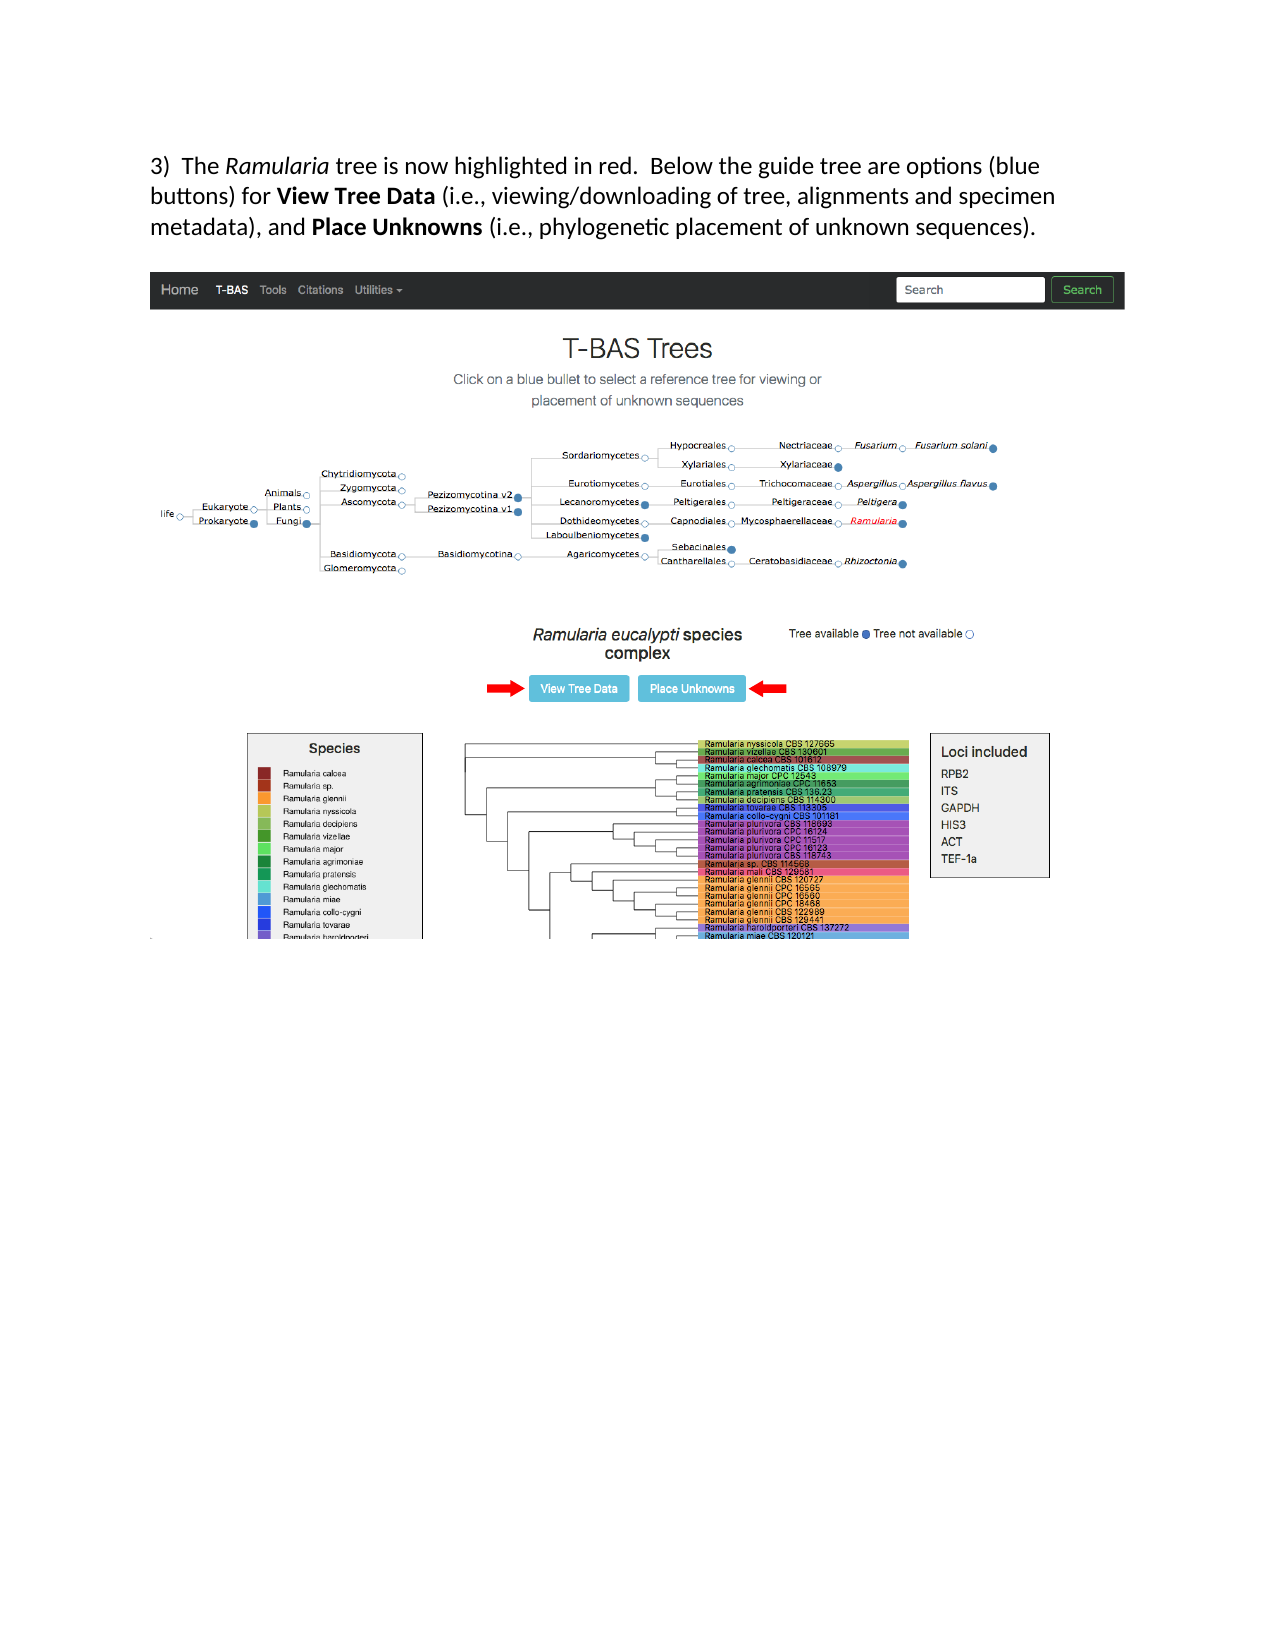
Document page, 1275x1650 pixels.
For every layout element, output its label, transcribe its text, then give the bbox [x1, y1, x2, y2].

picture [150, 272, 1125, 939]
text 3) The Ramularia tree is now highlighted in red. Below the guide tree are options (blue buttons) for View Tree Data (i.e., viewing/downloading of tree, alignments and specimen metadata), and Place Unknowns (i.e., phylogenetic placement of unknown sequences). [150, 150, 1125, 242]
